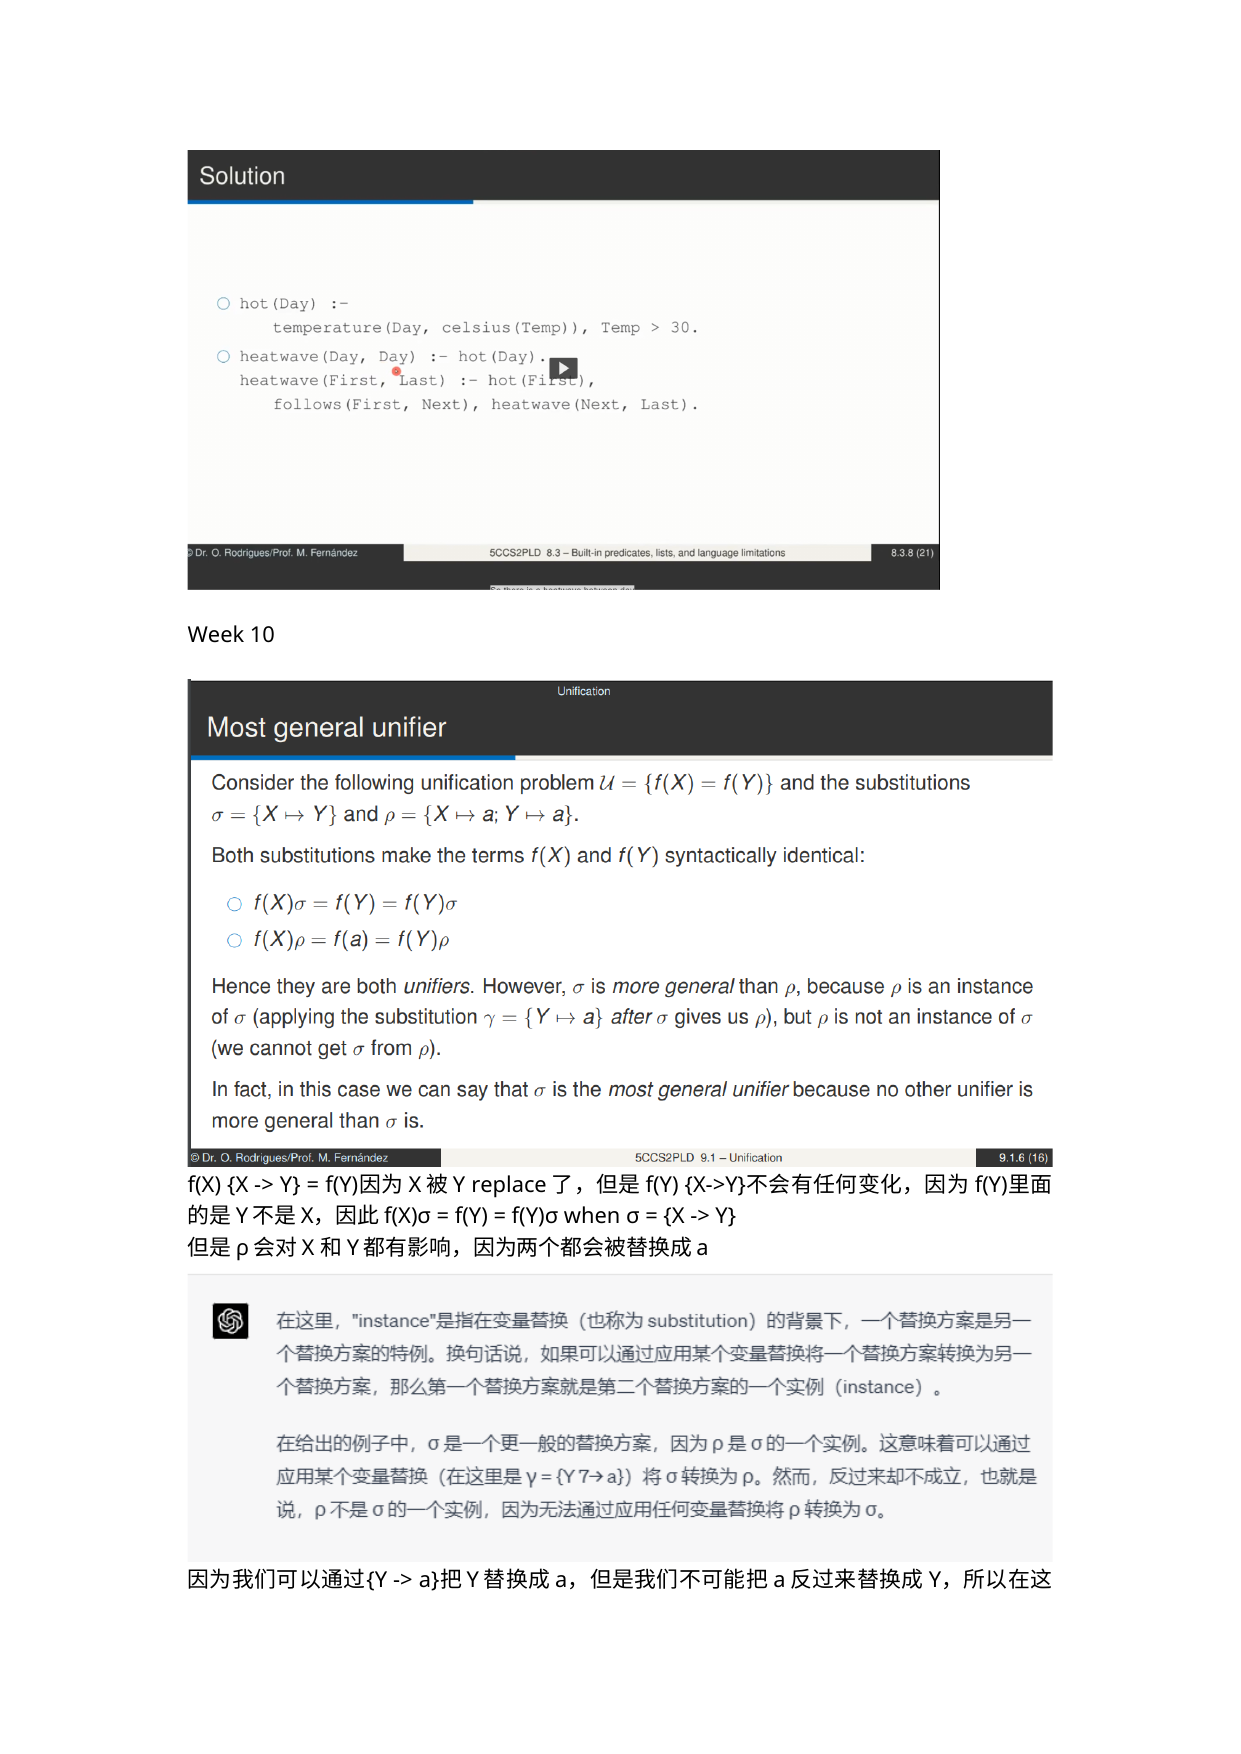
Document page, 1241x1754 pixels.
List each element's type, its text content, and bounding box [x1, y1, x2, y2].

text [187, 1562, 1053, 1594]
picture [187, 679, 1053, 1167]
text 但是ρ会对X 和 Y都有影响，因为两个都会被替换成a [187, 1230, 1053, 1261]
picture [187, 1261, 1053, 1562]
text Week 10 [187, 619, 1053, 649]
text f(X) {X -> Y} = f(Y)因为X被Y replace了，但是f(Y) {X->Y}不会有任何变化，因为f(Y)里面的是Y不是X，因此 f(X)σ = f(Y) = f(Y)σ when σ = {X -> Y} [187, 1167, 1053, 1230]
picture [187, 150, 940, 590]
